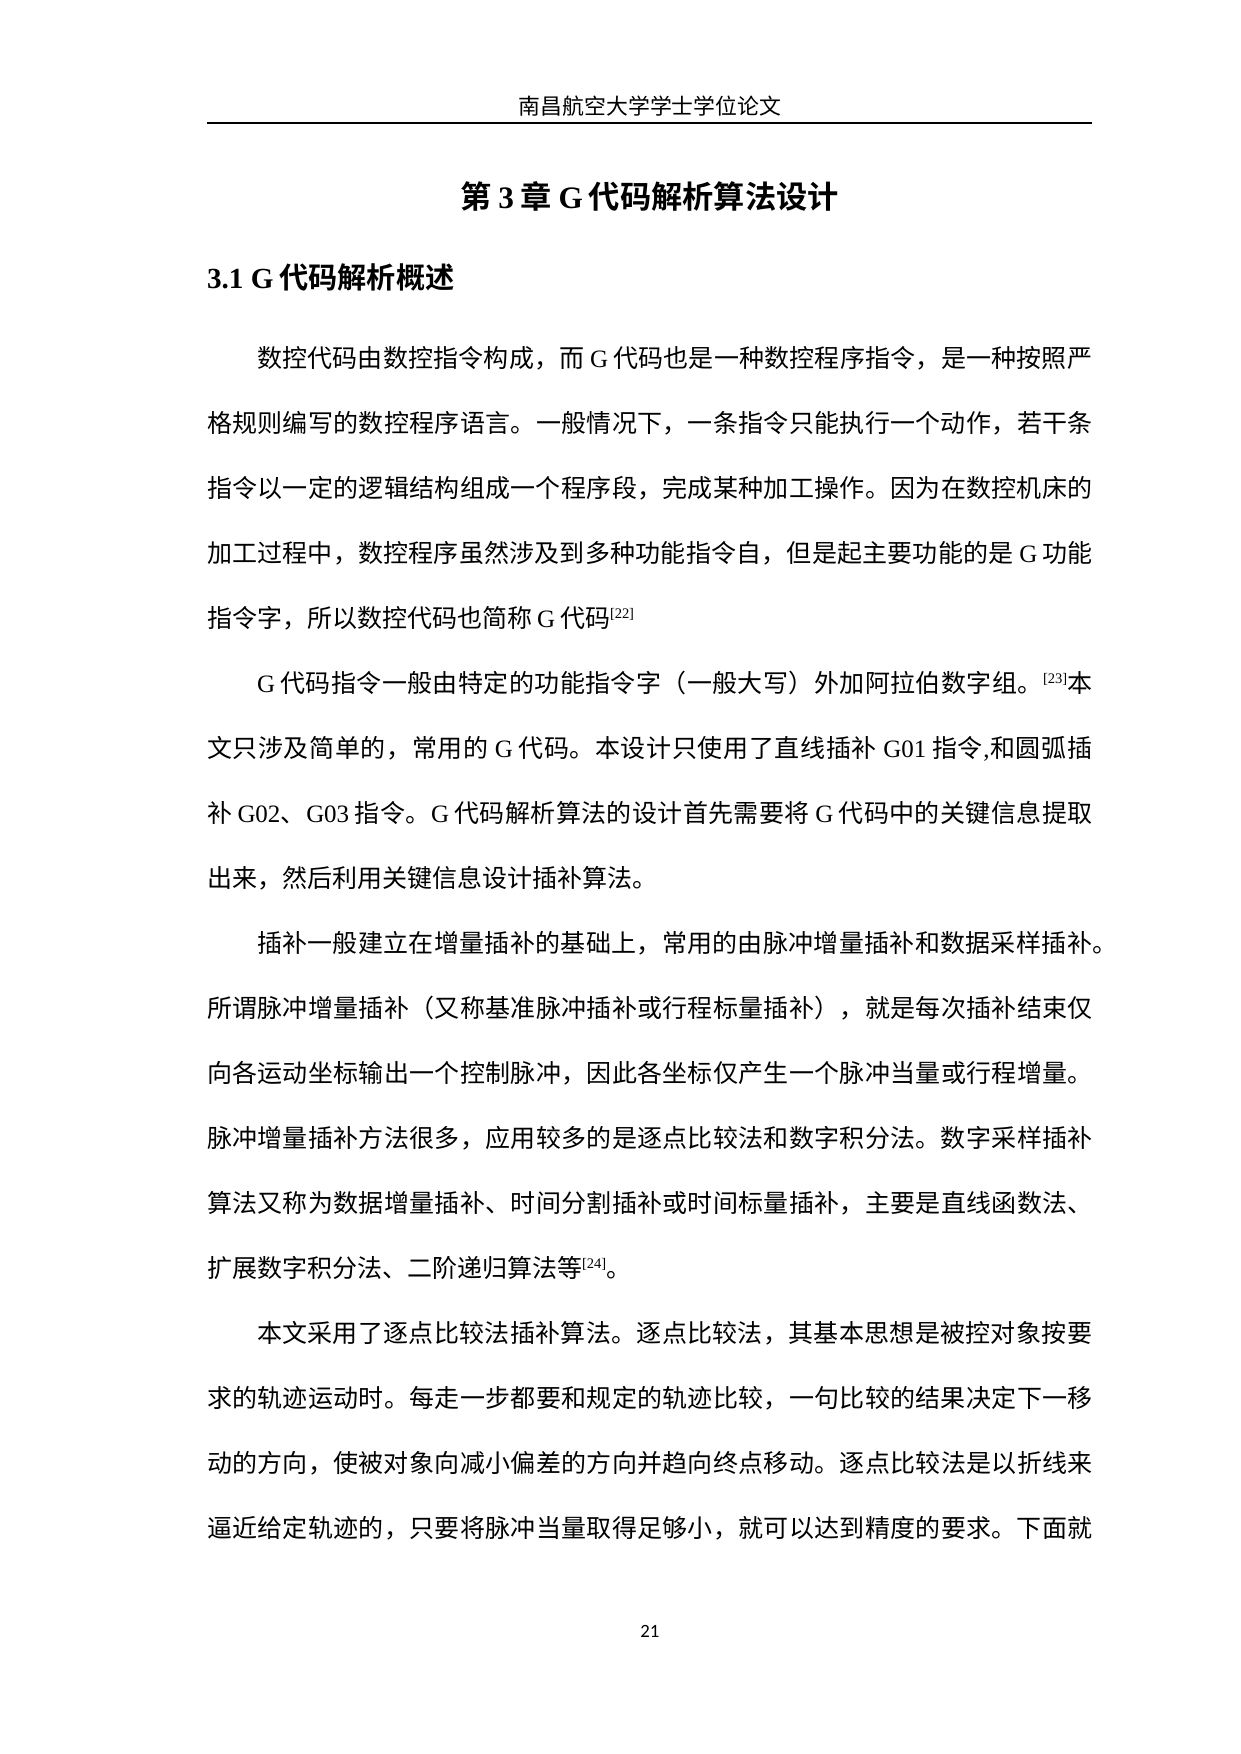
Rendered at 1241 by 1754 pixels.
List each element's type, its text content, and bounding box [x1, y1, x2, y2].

subtitle 3.1 G代码解析概述 [207, 243, 1092, 308]
text G代码指令一般由特定的功能指令字（一般大写）外加阿拉伯数字组。[23]本文只涉及简单的，常用的G代码。本设计只使用了直线插补G01指令,和圆弧插补G02、G03指令。G代码解析算法的设计首先需要将G代码中的关键信息提取出来，然后利用关键信息设计插补算法。 [207, 649, 1092, 909]
text 插补一般建立在增量插补的基础上，常用的由脉冲增量插补和数据采样插补。所谓脉冲增量插补（又称基准脉冲插补或行程标量插补），就是每次插补结束仅向各运动坐标输出一个控制脉冲，因此各坐标仅产生一个脉冲当量或行程增量。脉冲增量插补方法很多，应用较多的是逐点比较法和数字积分法。数字采样插补算法又称为数据增量插补、时间分割插补或时间标量插补，主要是直线函数法、扩展数字积分法、二阶递归算法等[24]。 [207, 909, 1092, 1299]
text 数控代码由数控指令构成，而G代码也是一种数控程序指令，是一种按照严格规则编写的数控程序语言。一般情况下，一条指令只能执行一个动作，若干条指令以一定的逻辑结构组成一个程序段，完成某种加工操作。因为在数控机床的加工过程中，数控程序虽然涉及到多种功能指令自，但是起主要功能的是G功能指令字，所以数控代码也简称G代码[22] [207, 324, 1092, 649]
subtitle 第3章 G代码解析算法设计 [207, 162, 1092, 227]
